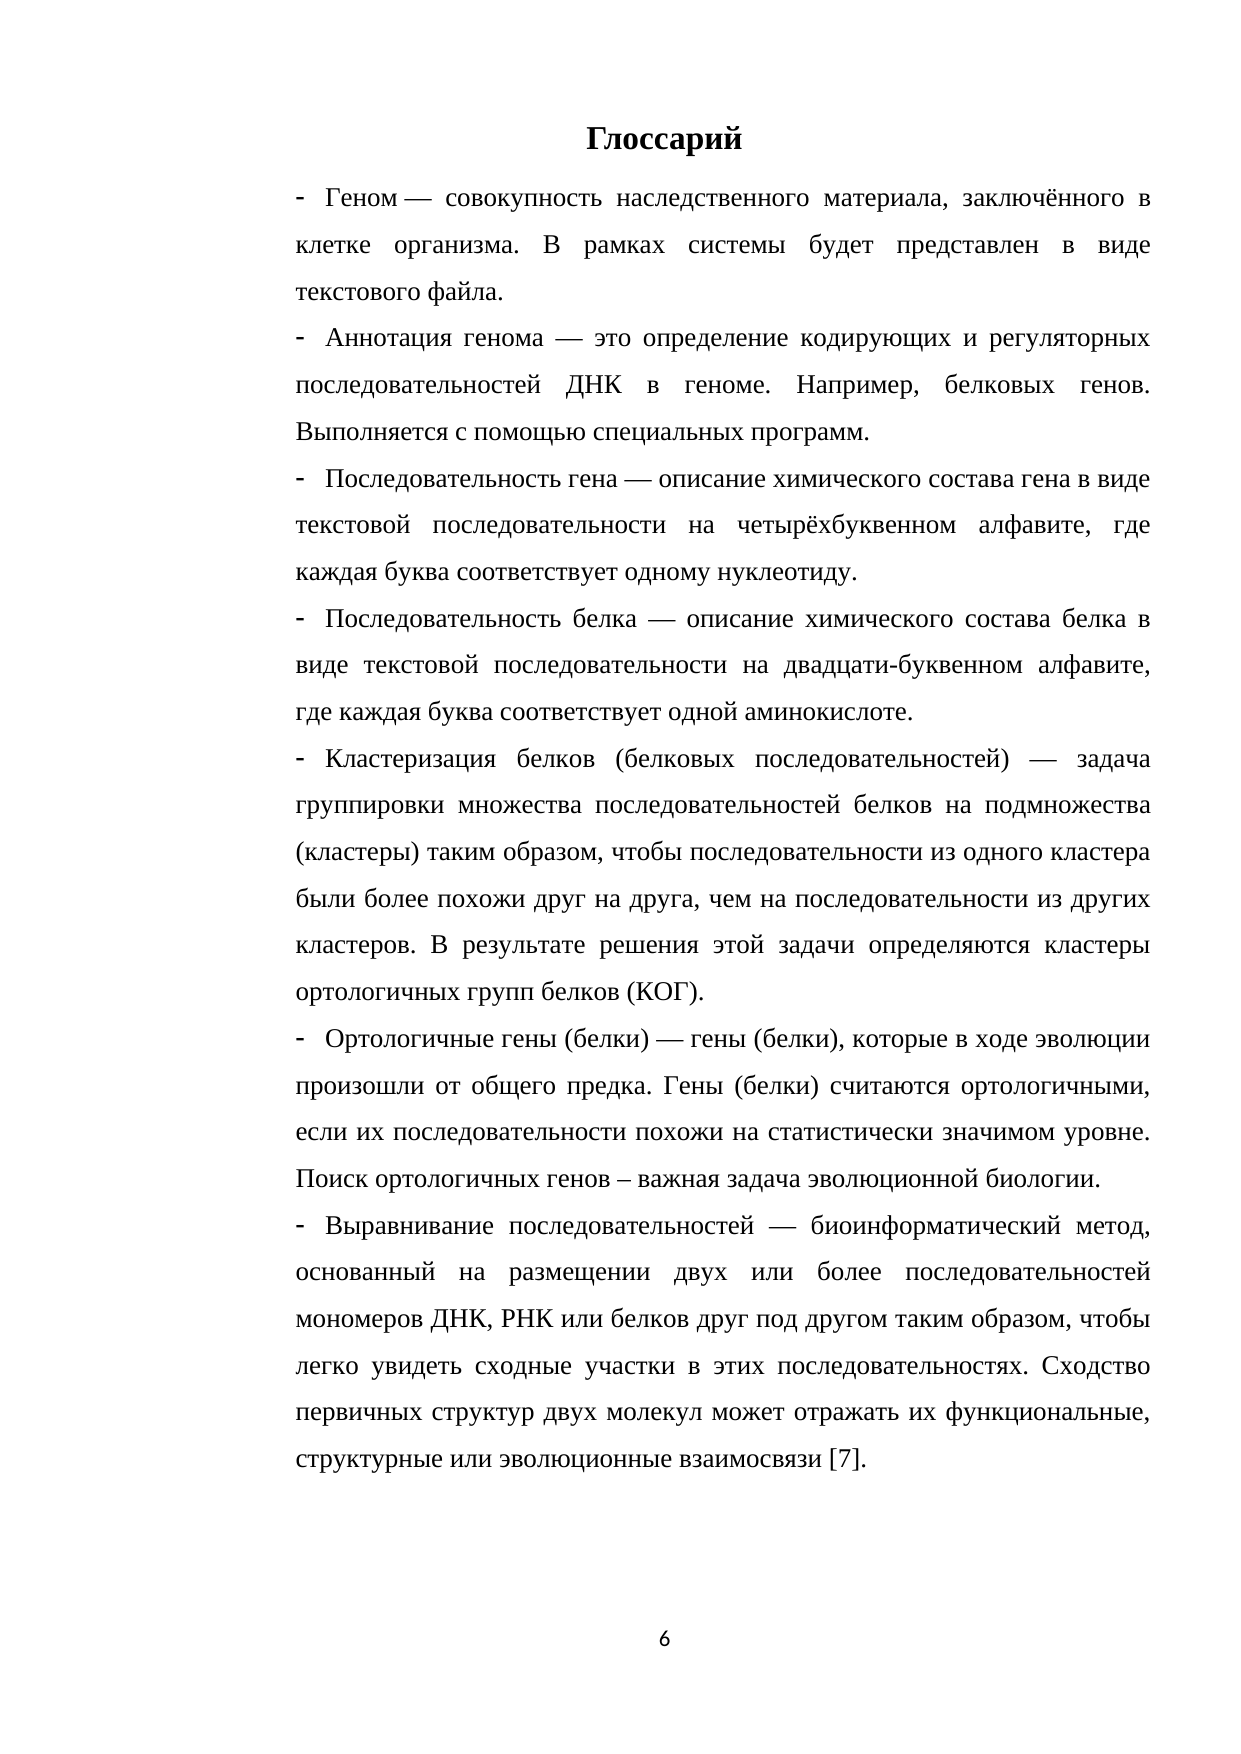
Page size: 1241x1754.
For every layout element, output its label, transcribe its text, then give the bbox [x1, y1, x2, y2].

text Глоссарий [177, 118, 1152, 156]
text Последовательность гена — описание химического состава гена в виде текстовой последовательности на четырёхбуквенном алфавите, где каждая буква соответствует одному нуклеотиду. [295, 462, 1152, 586]
text Кластеризация белков (белковых последовательностей) — задача группировки множества последовательностей белков на подмножества (кластеры) таким образом, чтобы последовательности из одного кластера были более похожи друг на друга, чем на последовательности из других кластеров. В результате решения этой задачи определяются кластеры ортологичных групп белков (КОГ). [295, 742, 1152, 1006]
text Аннотация генома — это определение кодирующих и регуляторных последовательностей ДНК в геноме. Например, белковых генов. Выполняется с помощью специальных программ. [295, 322, 1152, 446]
text Ортологичные гены (белки) — гены (белки), которые в ходе эволюции произошли от общего предка. Гены (белки) считаются ортологичными, если их последовательности похожи на статистически значимом уровне. Поиск ортологичных генов – важная задача эволюционной биологии. [295, 1022, 1152, 1193]
text Последовательность белка — описание химического состава белка в виде текстовой последовательности на двадцати-буквенном алфавите, где каждая буква соответствует одной аминокислоте. [295, 602, 1152, 726]
text Выравнивание последовательностей — биоинформатический метод, основанный на размещении двух или более последовательностей мономеров ДНК, РНК или белков друг под другом таким образом, чтобы легко увидеть сходные участки в этих последовательностях. Сходство первичных структур двух молекул может отражать их функциональные, структурные или эволюционные взаимосвязи [7]. [295, 1209, 1152, 1473]
text Геном — совокупность наследственного материала, заключённого в клетке организма. В рамках системы будет представлен в виде текстового файла. [295, 181, 1152, 306]
